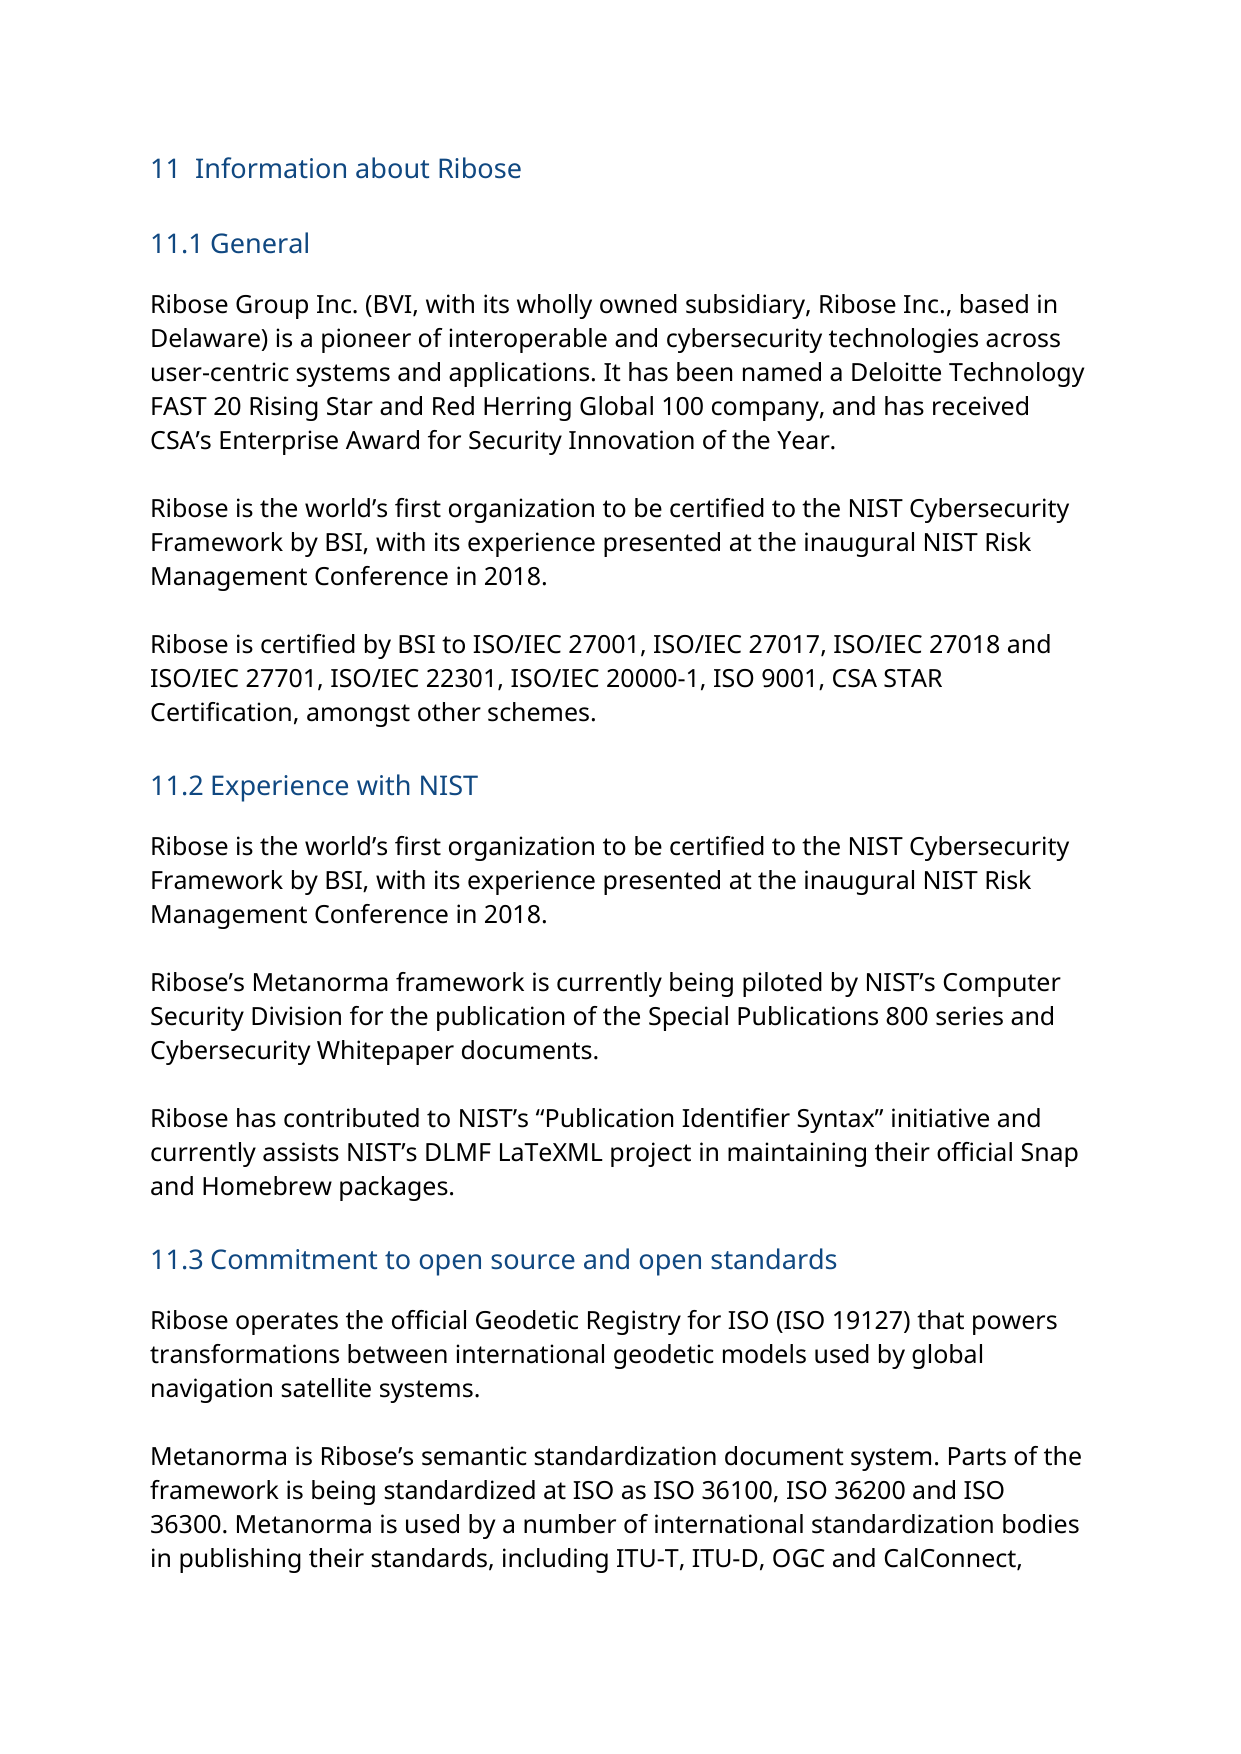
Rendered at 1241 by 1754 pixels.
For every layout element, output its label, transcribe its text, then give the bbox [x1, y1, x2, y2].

text Ribose’s Metanorma framework is currently being piloted by NIST’s Computer Security Division for the publication of the Special Publications 800 series and Cybersecurity Whitepaper documents. [150, 965, 1090, 1067]
text Ribose operates the official Geodetic Registry for ISO (ISO 19127) that powers transformations between international geodetic models used by global navigation satellite systems. [150, 1302, 1090, 1405]
subtitle General [150, 224, 1090, 261]
text Ribose has contributed to NIST’s “Publication Identifier Syntax” initiative and currently assists NIST’s DLMF LaTeXML project in maintaining their official Snap and Homebrew packages. [150, 1101, 1090, 1203]
text Ribose Group Inc. (BVI, with its wholly owned subsidiary, Ribose Inc., based in Delaware) is a pioneer of interoperable and cybersecurity technologies across user-centric systems and applications. It has been named a Deloitte Technology FAST 20 Rising Star and Red Herring Global 100 company, and has received CSA’s Enterprise Award for Security Innovation of the Year. [150, 286, 1090, 457]
subtitle Commitment to open source and open standards [150, 1241, 1090, 1277]
text Ribose is the world’s first organization to be certified to the NIST Cybersecurity Framework by BSI, with its experience presented at the inaugural NIST Risk Management Conference in 2018. [150, 828, 1090, 931]
subtitle Information about Ribose [150, 150, 1090, 187]
subtitle Experience with NIST [150, 767, 1090, 803]
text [150, 1439, 1090, 1575]
text Ribose is certified by BSI to ISO/IEC 27001, ISO/IEC 27017, ISO/IEC 27018 and ISO/IEC 27701, ISO/IEC 22301, ISO/IEC 20000-1, ISO 9001, CSA STAR Certification, amongst other schemes. [150, 627, 1090, 729]
text Ribose is the world’s first organization to be certified to the NIST Cybersecurity Framework by BSI, with its experience presented at the inaugural NIST Risk Management Conference in 2018. [150, 491, 1090, 593]
